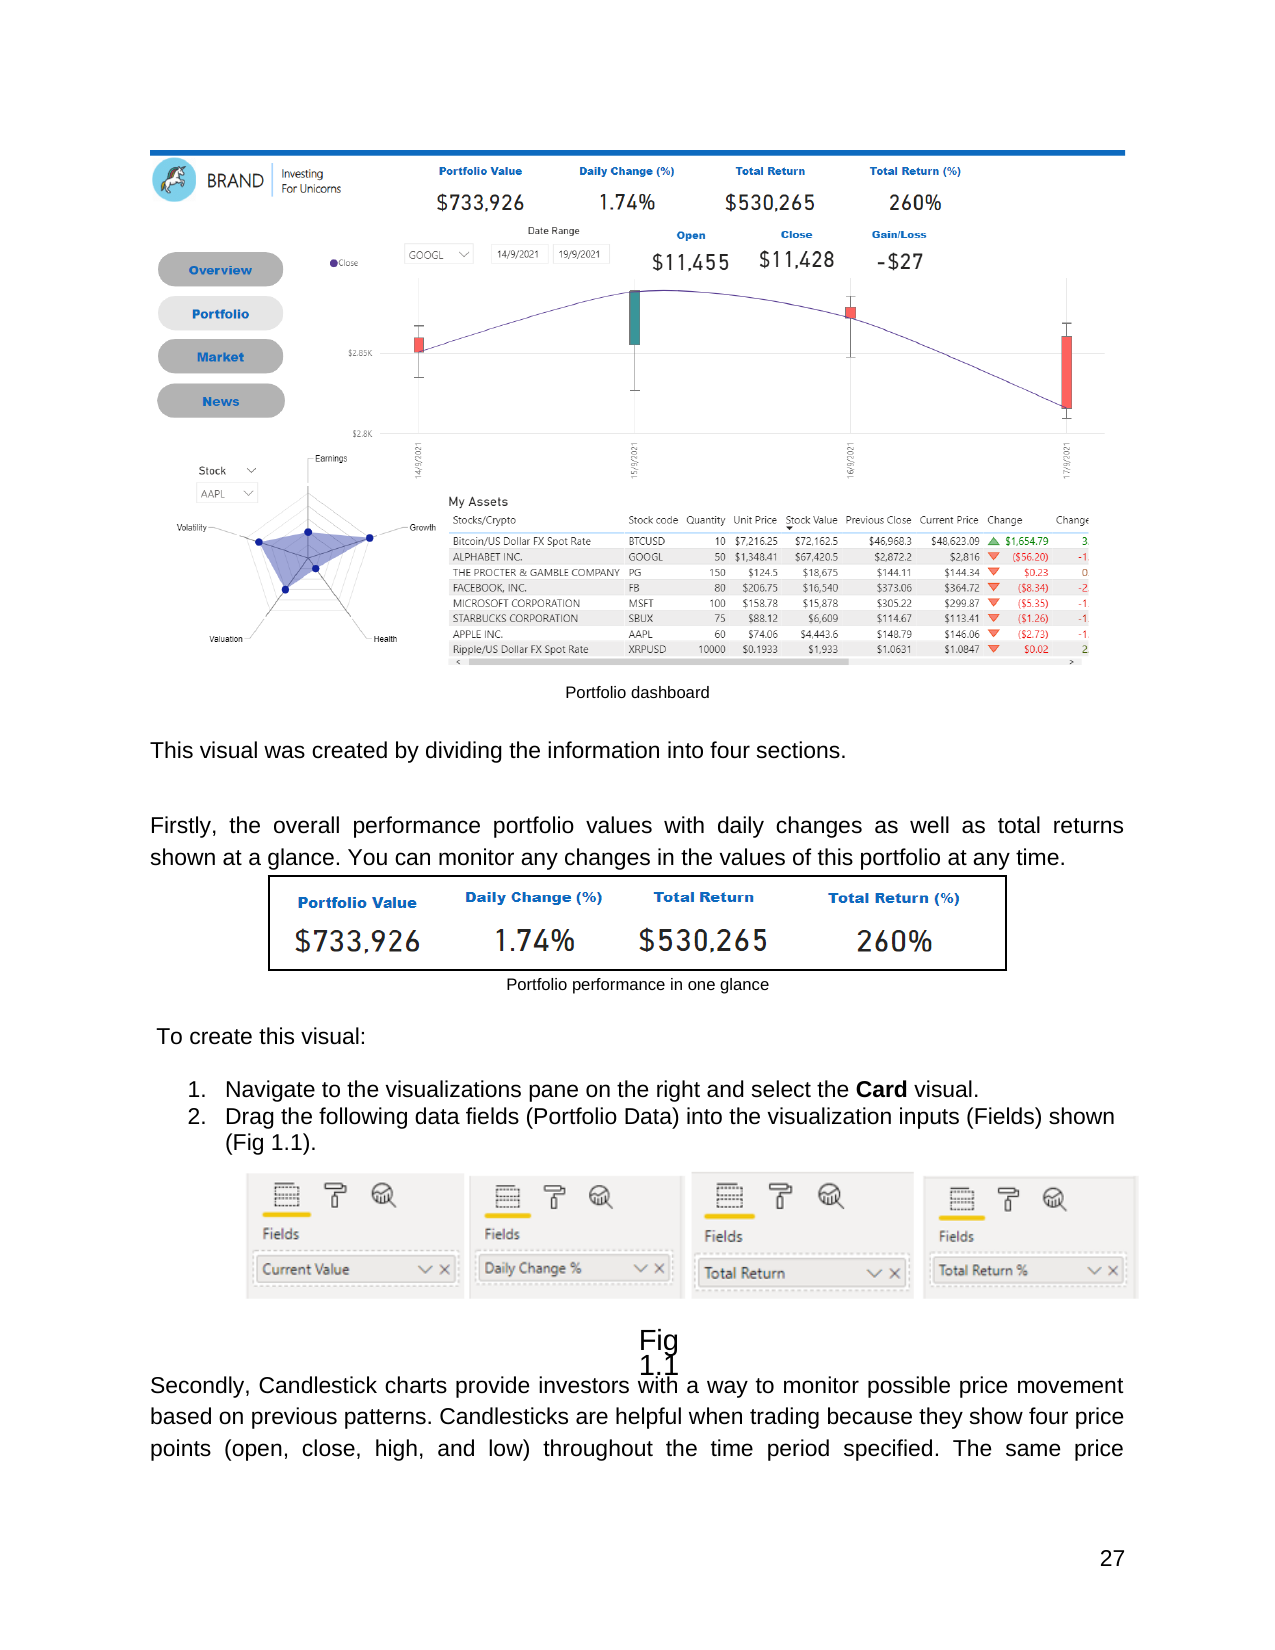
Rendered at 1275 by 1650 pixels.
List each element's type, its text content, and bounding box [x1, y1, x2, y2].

list Navigate to the visualizations pane on the right and select the Card visual. [187, 1076, 1125, 1103]
picture [225, 1155, 1173, 1320]
picture [270, 877, 1005, 969]
picture [150, 150, 1125, 680]
text Portfolio performance in one glance [150, 975, 1125, 994]
text This visual was created by dividing the information into four sections. [150, 737, 1125, 764]
text Portfolio dashboard [150, 683, 1125, 702]
text To create this visual: [150, 1023, 1125, 1062]
text Firstly, the overall performance portfolio values with daily changes as well as total returns shown at a glance. You can monitor any changes in the values of this portfolio at any time. [150, 812, 1125, 870]
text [150, 1372, 1125, 1473]
